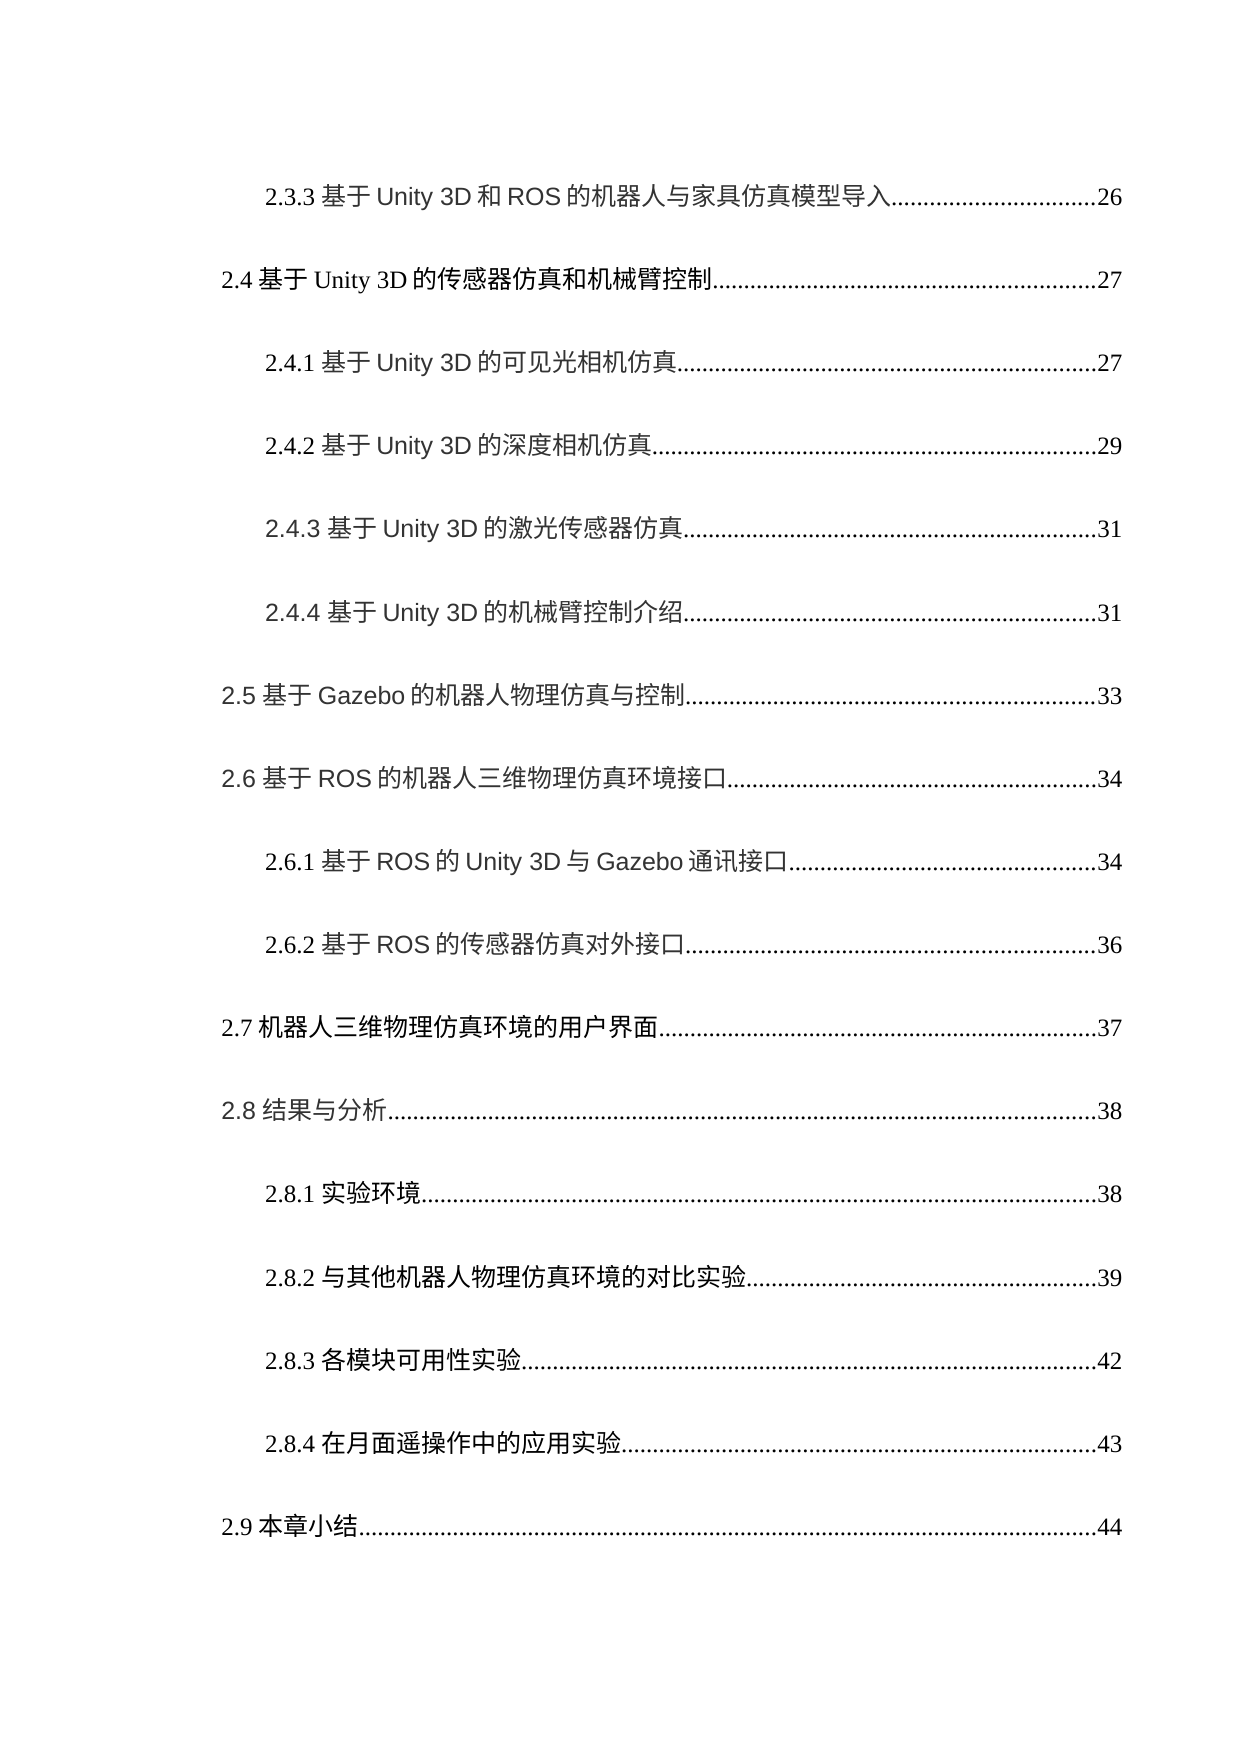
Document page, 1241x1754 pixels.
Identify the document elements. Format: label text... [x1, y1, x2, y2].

text 2.8.4 在月面遥操作中的应用实验 43 [265, 1409, 1122, 1474]
text 2.4 基于Unity 3D的传感器仿真和机械臂控制 27 [221, 245, 1122, 310]
text 2.3.3 基于Unity 3D和ROS的机器人与家具仿真模型导入 26 [265, 162, 1122, 227]
text 2.8.3 各模块可用性实验 42 [265, 1326, 1122, 1391]
text 2.8 结果与分析 38 [221, 1076, 1122, 1141]
text 2.9 本章小结 44 [221, 1492, 1122, 1557]
text 2.5 基于Gazebo的机器人物理仿真与控制 33 [221, 661, 1122, 726]
text 2.4.4 基于Unity 3D的机械臂控制介绍 31 [265, 578, 1122, 643]
text 2.8.1 实验环境 38 [265, 1159, 1122, 1224]
text 2.8.2 与其他机器人物理仿真环境的对比实验 39 [265, 1243, 1122, 1308]
text 2.7 机器人三维物理仿真环境的用户界面 37 [221, 993, 1122, 1058]
text 2.4.1 基于Unity 3D的可见光相机仿真 27 [265, 328, 1122, 393]
text 2.6.1 基于ROS的Unity 3D与Gazebo通讯接口 34 [265, 827, 1122, 892]
text 2.4.3 基于Unity 3D的激光传感器仿真 31 [265, 494, 1122, 559]
text 2.6.2 基于ROS的传感器仿真对外接口 36 [265, 910, 1122, 975]
text 2.4.2 基于Unity 3D的深度相机仿真 29 [265, 411, 1122, 476]
text 2.6 基于ROS的机器人三维物理仿真环境接口 34 [221, 744, 1122, 809]
